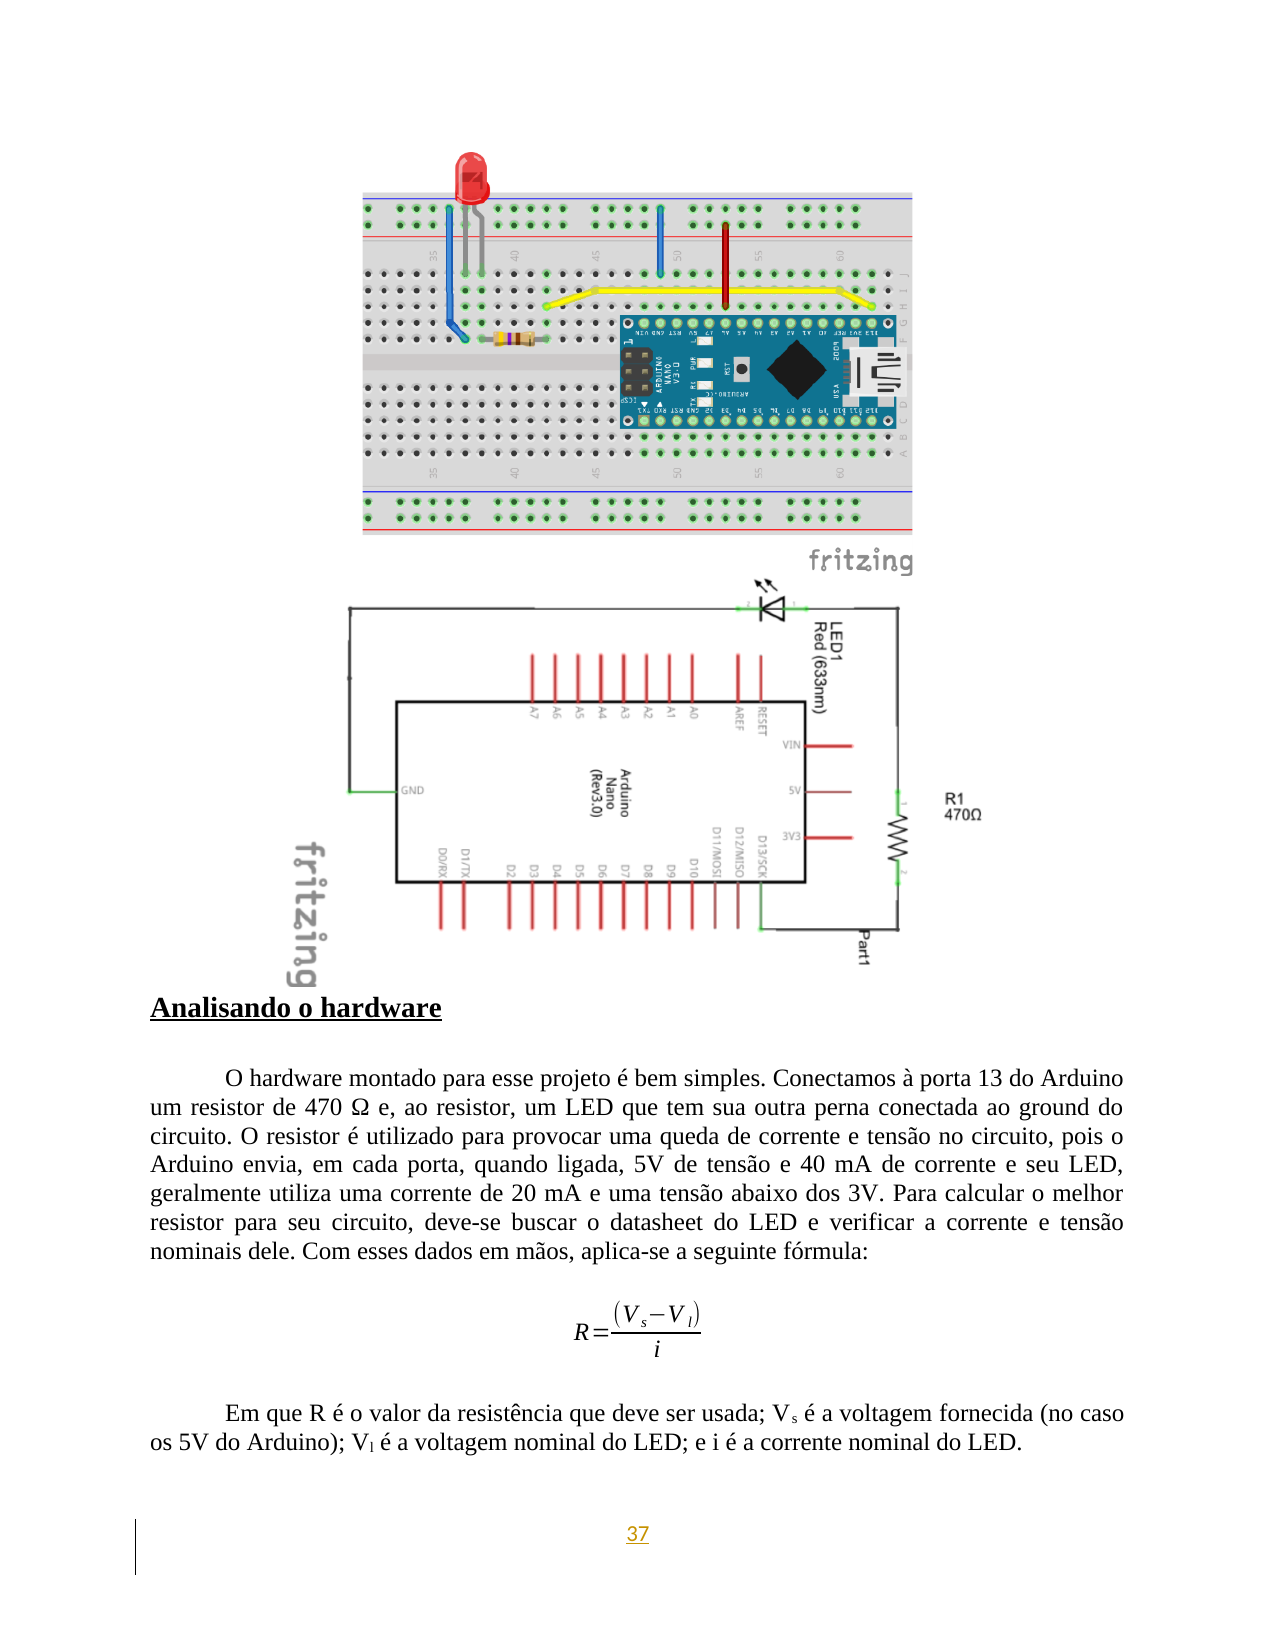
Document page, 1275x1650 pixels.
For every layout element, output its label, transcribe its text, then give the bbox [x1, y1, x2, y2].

picture [362, 152, 913, 576]
text Em que R é o valor da resistência que deve ser usada; Vs é a voltagem fornecida (no caso os 5V do Arduino); Vl é a voltagem nominal do LED; e i é a corrente nominal do LED. [150, 1398, 1125, 1455]
text O hardware montado para esse projeto é bem simples. Conectamos à porta 13 do Arduino um resistor de 470 Ω e, ao resistor, um LED que tem sua outra perna conectada ao ground do circuito. O resistor é utilizado para provocar uma queda de corrente e tensão no circuito, pois o Arduino envia, em cada porta, quando ligada, 5V de tensão e 40 mA de corrente e seu LED, geralmente utiliza uma corrente de 20 mA e uma tensão abaixo dos 3V. Para calcular o melhor resistor para seu circuito, deve-se buscar o datasheet do LED e verificar a corrente e tensão nominais dele. Com esses dados em mãos, aplica-se a seguinte fórmula: [150, 1063, 1125, 1264]
text Analisando o hardware [150, 819, 1125, 1023]
picture [287, 578, 989, 987]
